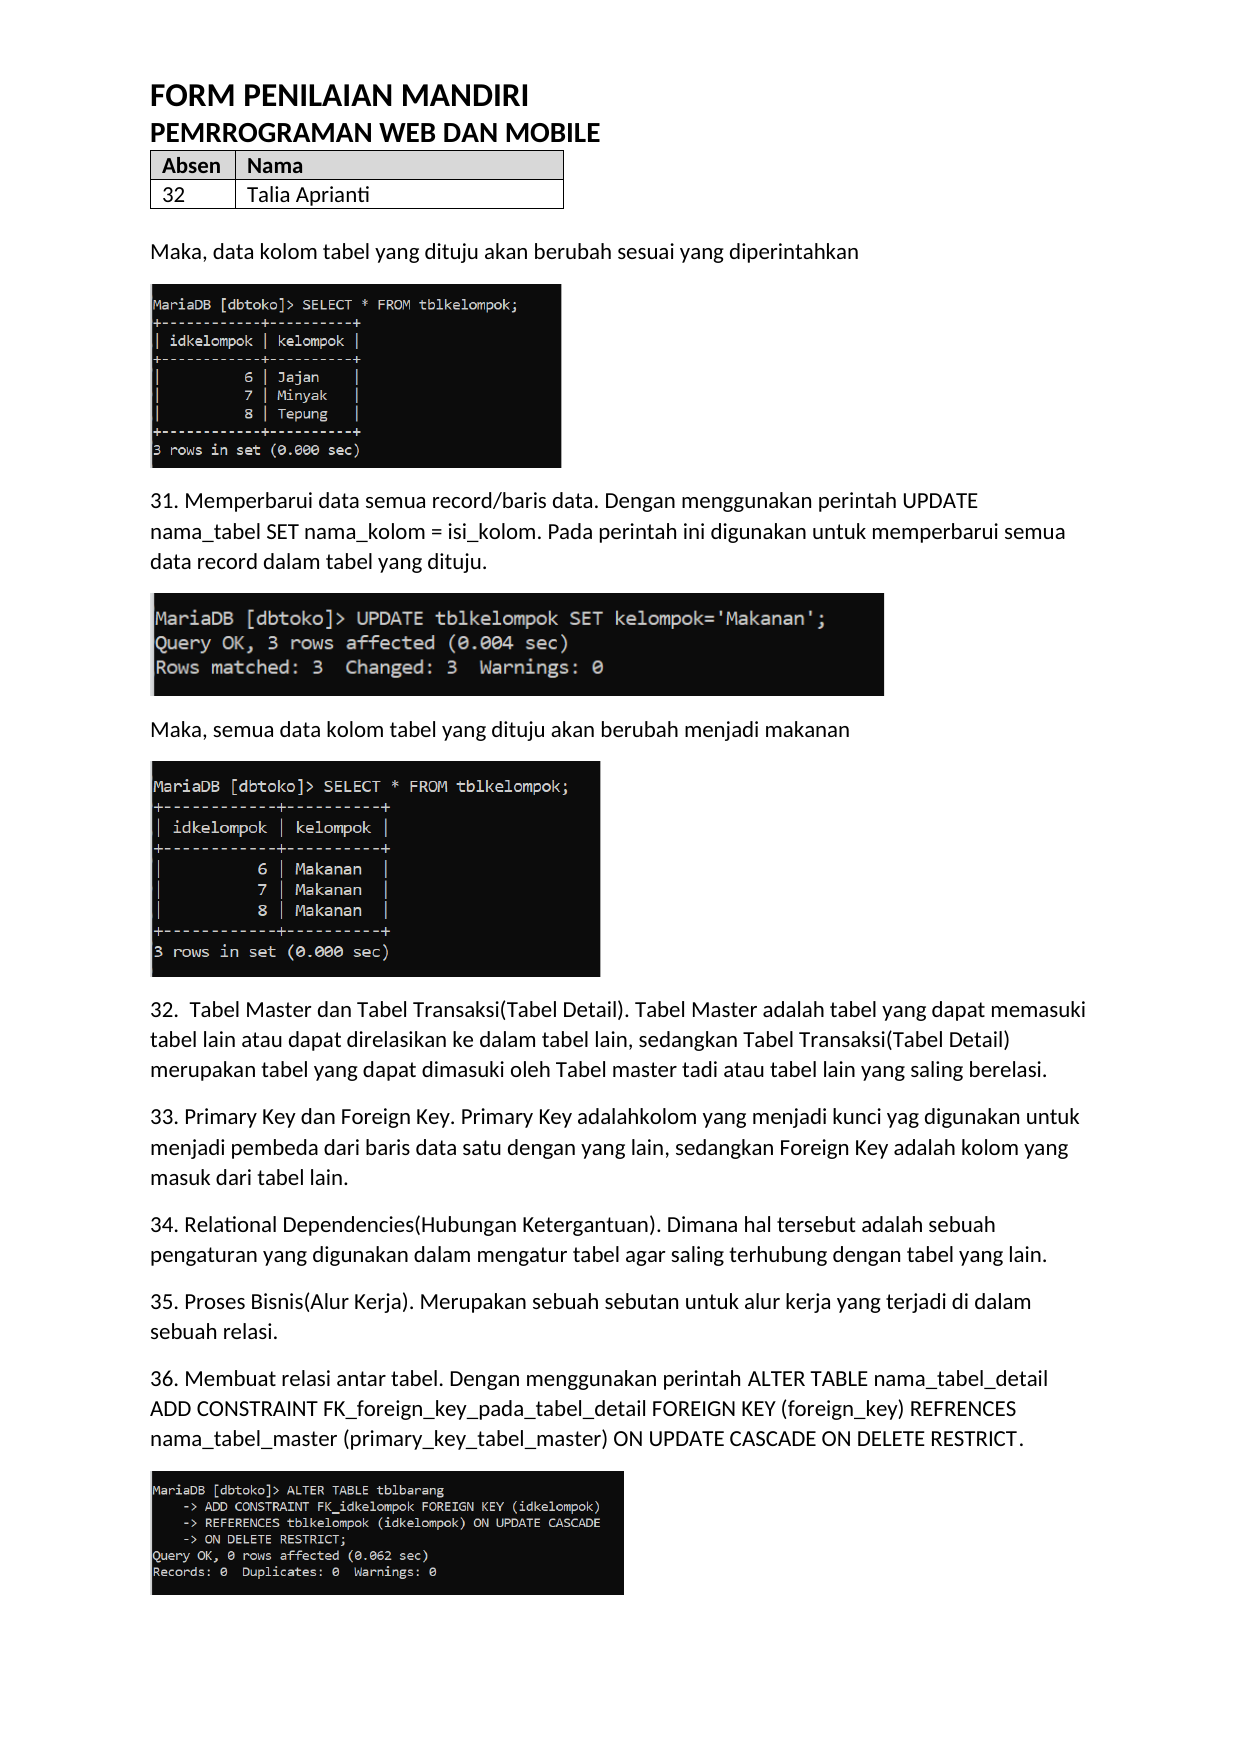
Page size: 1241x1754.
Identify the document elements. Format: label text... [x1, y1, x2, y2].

list Tabel Master dan Tabel Transaksi(Tabel Detail). Tabel Master adalah tabel yang dapat memasuki tabel lain atau dapat direlasikan ke dalam tabel lain, sedangkan Tabel Transaksi(Tabel Detail) merupakan tabel yang dapat dimasuki oleh Tabel master tadi atau tabel lain yang saling berelasi. [150, 995, 1090, 1083]
list Relational Dependencies(Hubungan Ketergantuan). Dimana hal tersebut adalah sebuah pengaturan yang digunakan dalam mengatur tabel agar saling terhubung dengan tabel yang lain. [150, 1210, 1090, 1268]
list Primary Key dan Foreign Key. Primary Key adalahkolom yang menjadi kunci yag digunakan untuk menjadi pembeda dari baris data satu dengan yang lain, sedangkan Foreign Key adalah kolom yang masuk dari tabel lain. [150, 1102, 1090, 1191]
list Maka, data kolom tabel yang dituju akan berubah sesuai yang diperintahkan [150, 237, 1090, 265]
list Proses Bisnis(Alur Kerja). Merupakan sebuah sebutan untuk alur kerja yang terjadi di dalam sebuah relasi. [150, 1287, 1090, 1345]
list Maka, semua data kolom tabel yang dituju akan berubah menjadi makanan [150, 715, 1090, 743]
picture [150, 284, 562, 468]
list Membuat relasi antar tabel. Dengan menggunakan perintah ALTER TABLE nama_tabel_detail ADD CONSTRAINT FK_foreign_key_pada_tabel_detail FOREIGN KEY (foreign_key) REFRENCES nama_tabel_master (primary_key_tabel_master) ON UPDATE CASCADE ON DELETE RESTRICT. [150, 1364, 1090, 1452]
picture [150, 593, 885, 696]
picture [150, 761, 601, 977]
picture [150, 1471, 624, 1595]
list Memperbarui data semua record/baris data. Dengan menggunakan perintah UPDATE nama_tabel SET nama_kolom = isi_kolom. Pada perintah ini digunakan untuk memperbarui semua data record dalam tabel yang dituju. [150, 487, 1090, 575]
